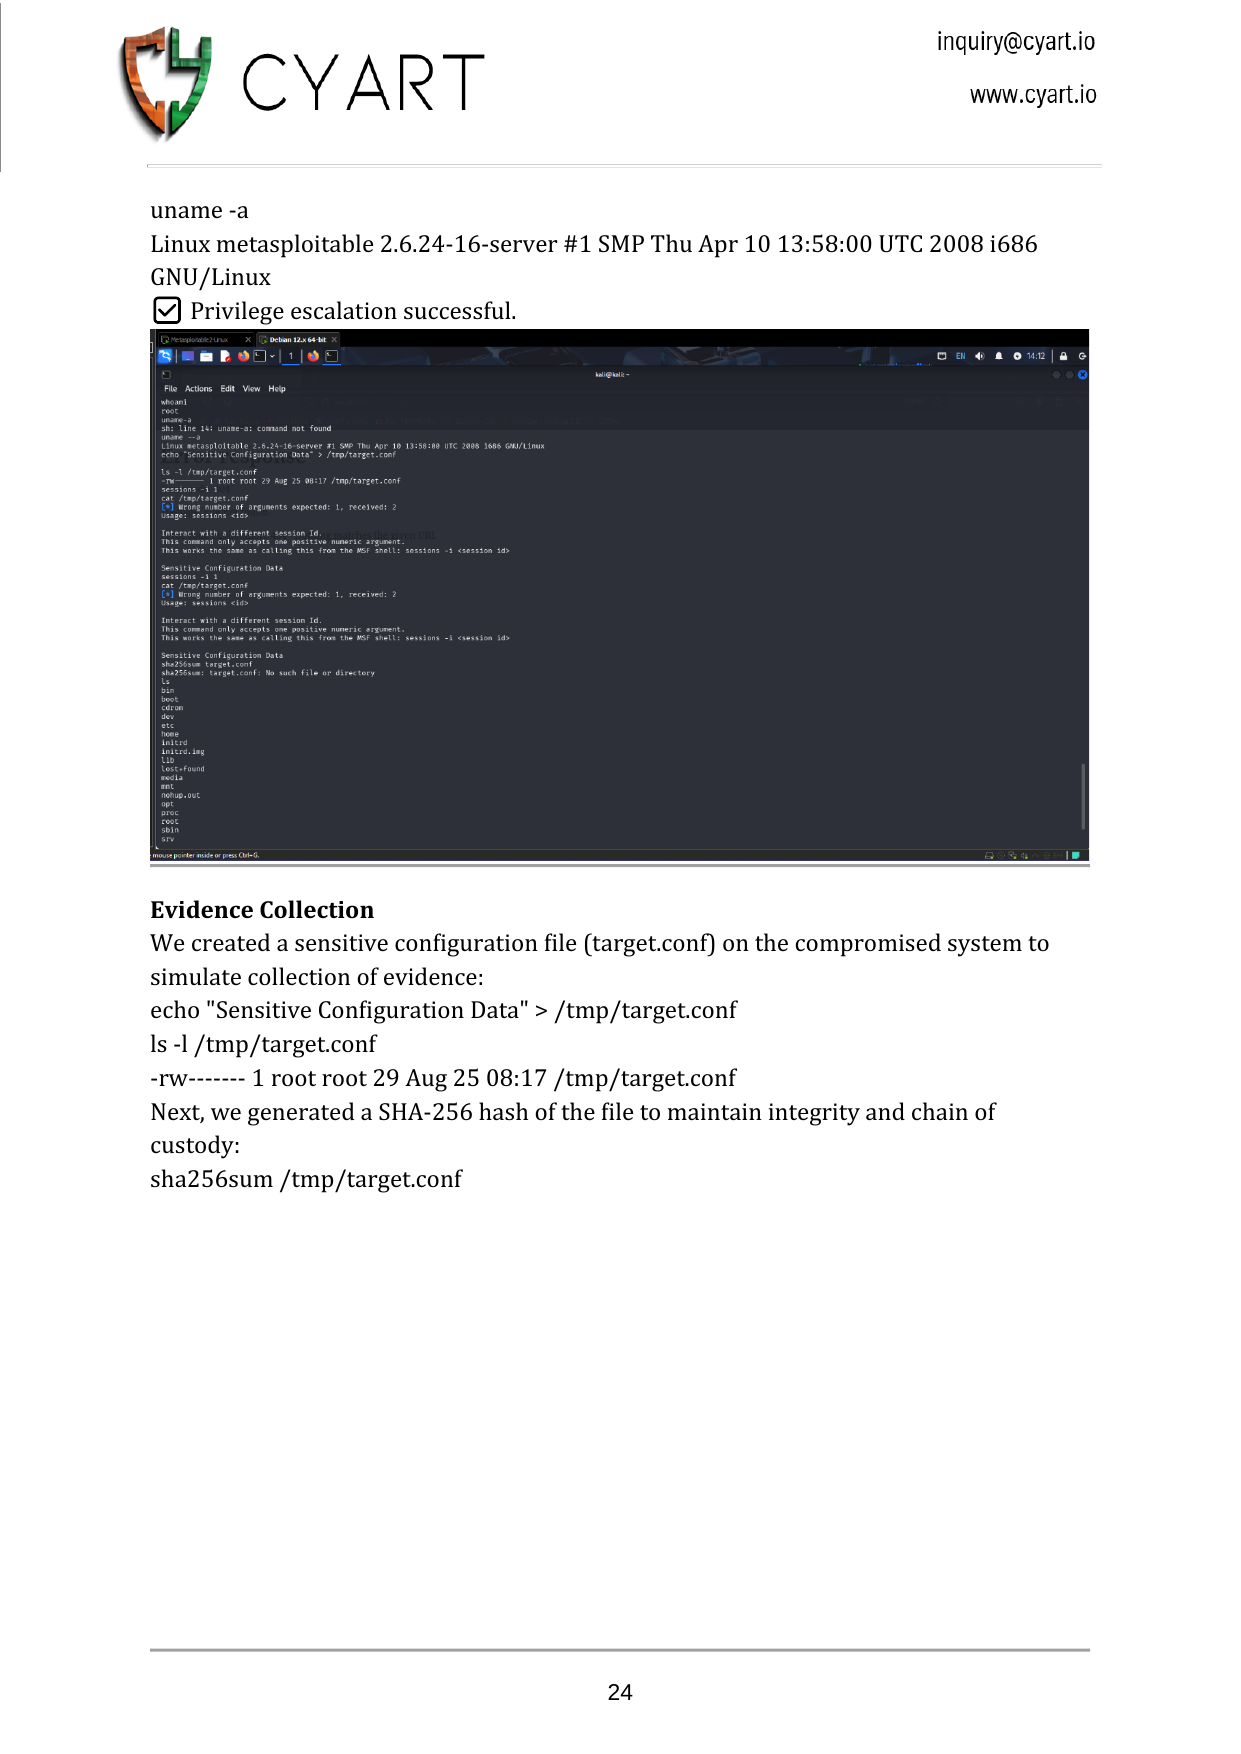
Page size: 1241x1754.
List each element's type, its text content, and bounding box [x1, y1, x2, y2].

text -rw------- 1 root root 29 Aug 25 08:17 /tmp/target.conf [150, 1062, 1090, 1092]
text Next, we generated a SHA-256 hash of the file to maintain integrity and chain of custody: [150, 1096, 1090, 1159]
text sha256sum /tmp/target.conf [150, 1163, 1090, 1193]
picture [150, 329, 1090, 861]
text Linux metasploitable 2.6.24-16-server #1 SMP Thu Apr 10 13:58:00 UTC 2008 i686 GNU/Linux [150, 228, 1090, 291]
picture [0, 3, 1241, 172]
text Evidence Collection [150, 894, 1090, 923]
text We created a sensitive configuration file (target.conf) on the compromised system to simulate collection of evidence: [150, 928, 1090, 991]
text ls -l /tmp/target.conf [150, 1029, 1090, 1058]
text uname -a [150, 150, 1090, 224]
text echo "Sensitive Configuration Data" > /tmp/target.conf [150, 995, 1090, 1024]
text ✅ Privilege escalation successful. [150, 296, 1090, 325]
